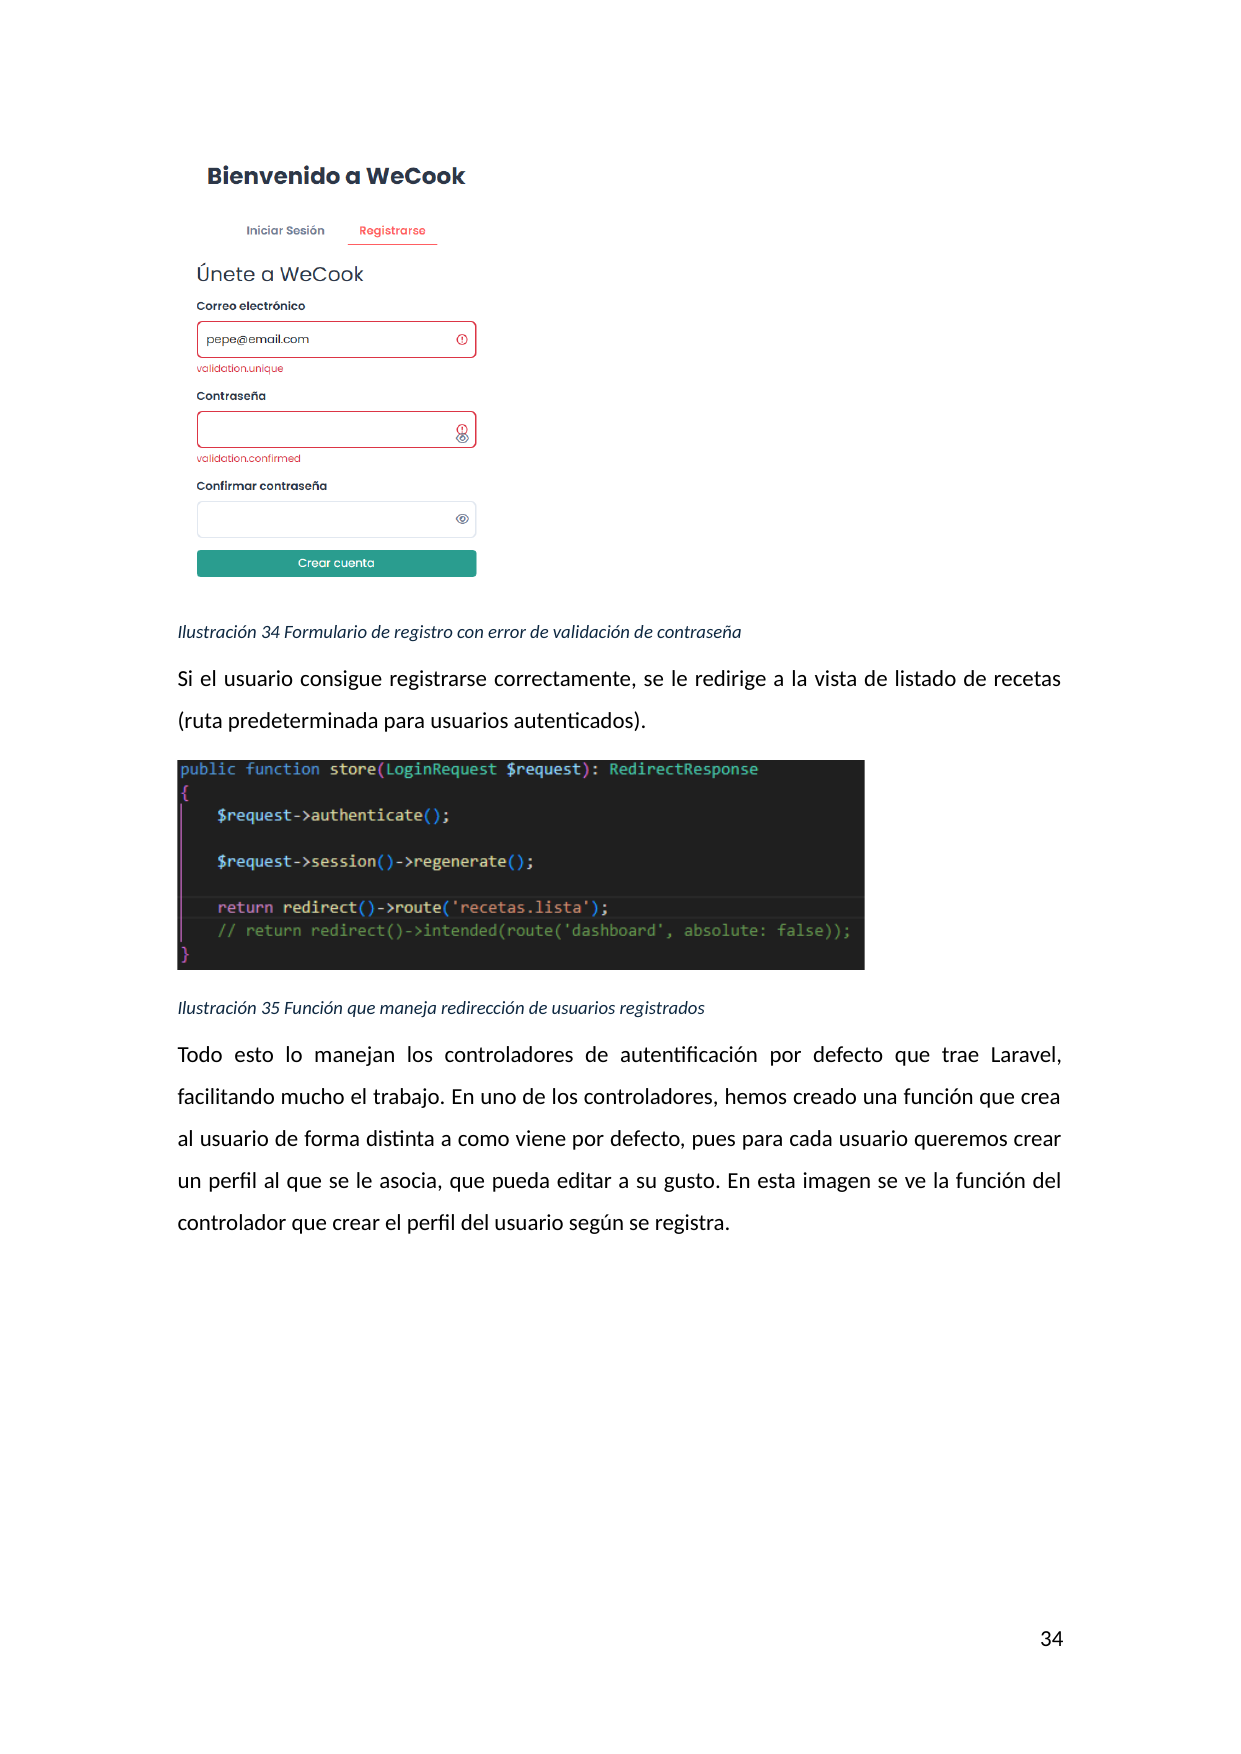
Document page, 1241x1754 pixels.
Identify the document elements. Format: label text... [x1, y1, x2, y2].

text Todo esto lo manejan los controladores de autentificación por defecto que trae Laravel, facilitando mucho el trabajo. En uno de los controladores, hemos creado una función que crea al usuario de forma distinta a como viene por defecto, pues para cada usuario queremos crear un perfil al que se le asocia, que pueda editar a su gusto. En esta imagen se ve la función del controlador que crear el perfil del usuario según se registra. [177, 1040, 1063, 1236]
picture [177, 147, 492, 594]
picture [177, 760, 865, 970]
text Si el usuario consigue registrarse correctamente, se le redirige a la vista de listado de recetas (ruta predeterminada para usuarios autenticados). [177, 664, 1063, 734]
